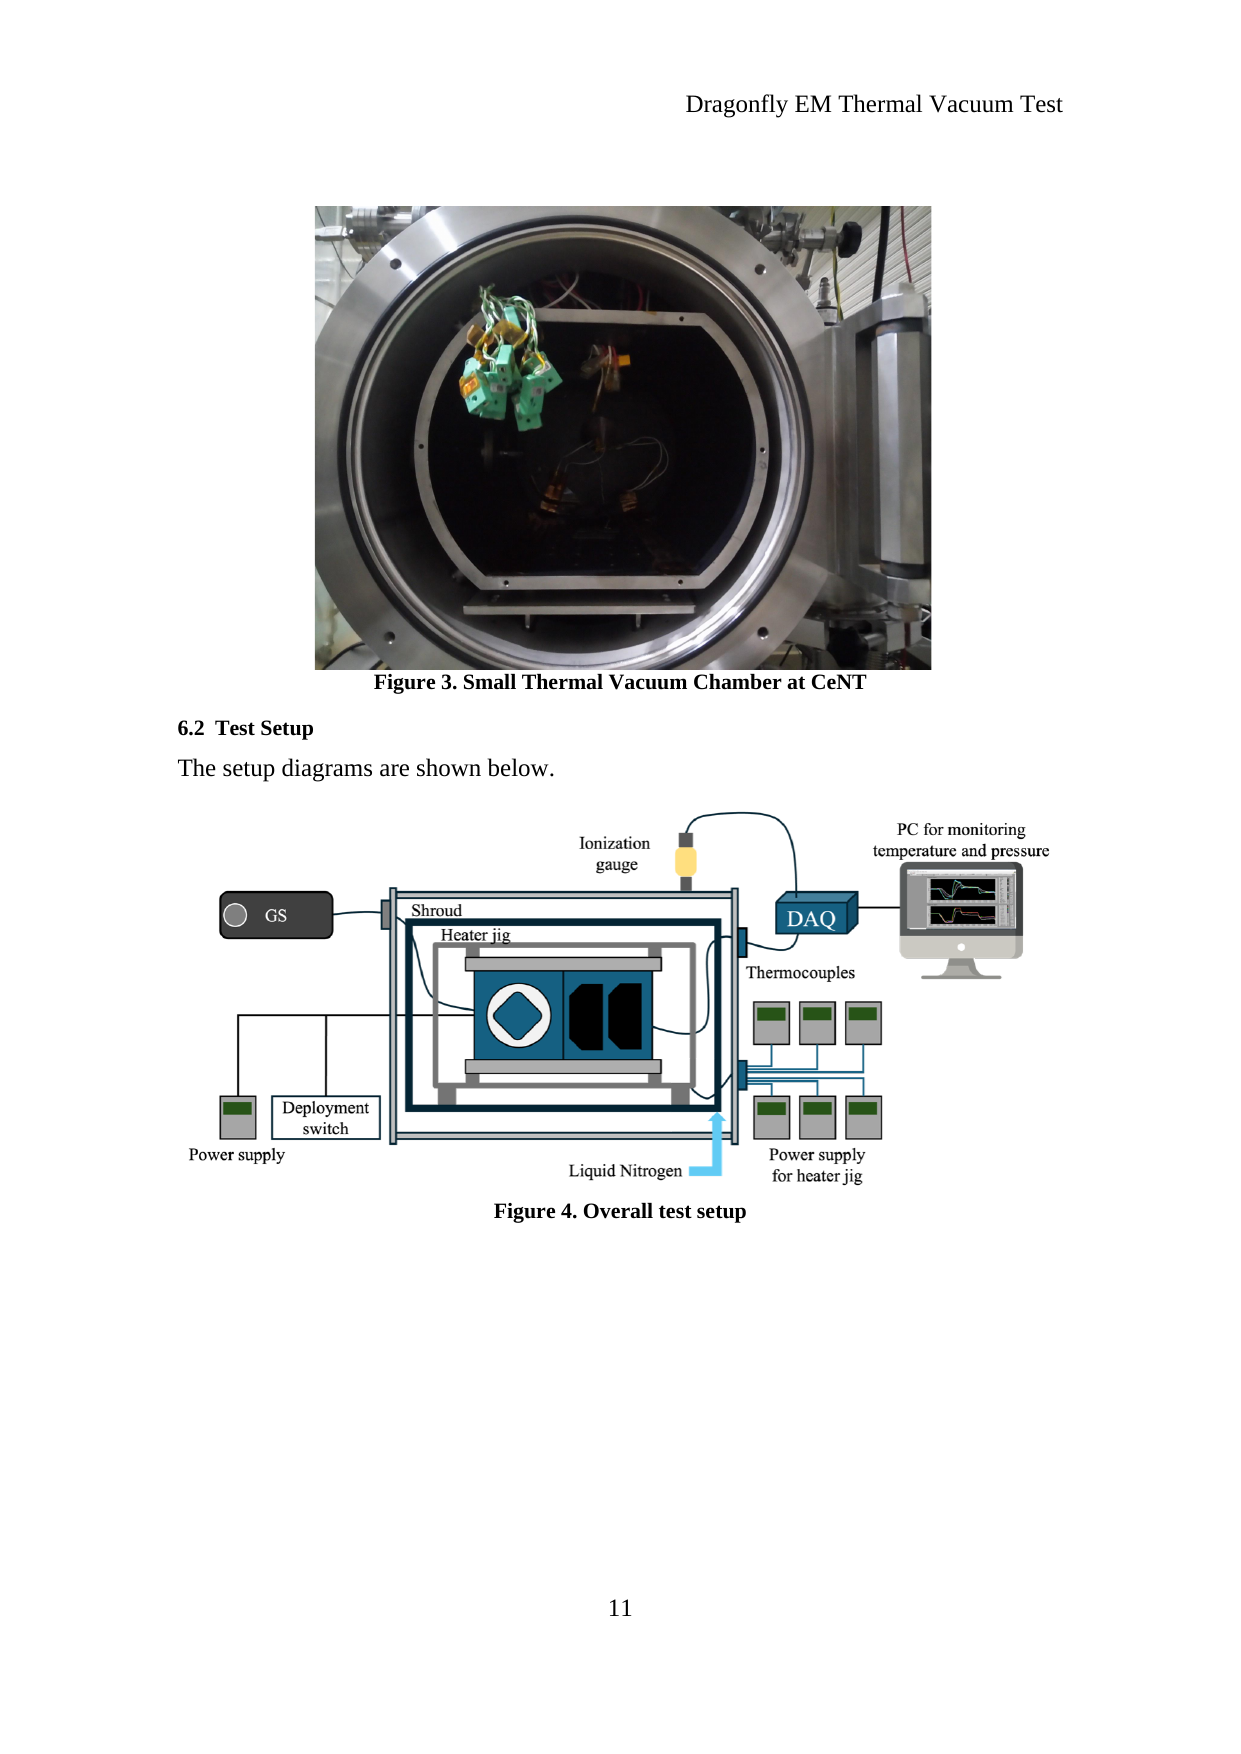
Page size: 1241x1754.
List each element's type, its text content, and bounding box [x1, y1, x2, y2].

picture [177, 810, 1063, 1199]
text Figure 4. Overall test setup [177, 1199, 1063, 1223]
picture [314, 206, 932, 670]
text The setup diagrams are shown below. [177, 753, 1063, 782]
text Figure 3. Small Thermal Vacuum Chamber at CeNT [177, 669, 1063, 694]
list Test Setup [177, 715, 1063, 740]
